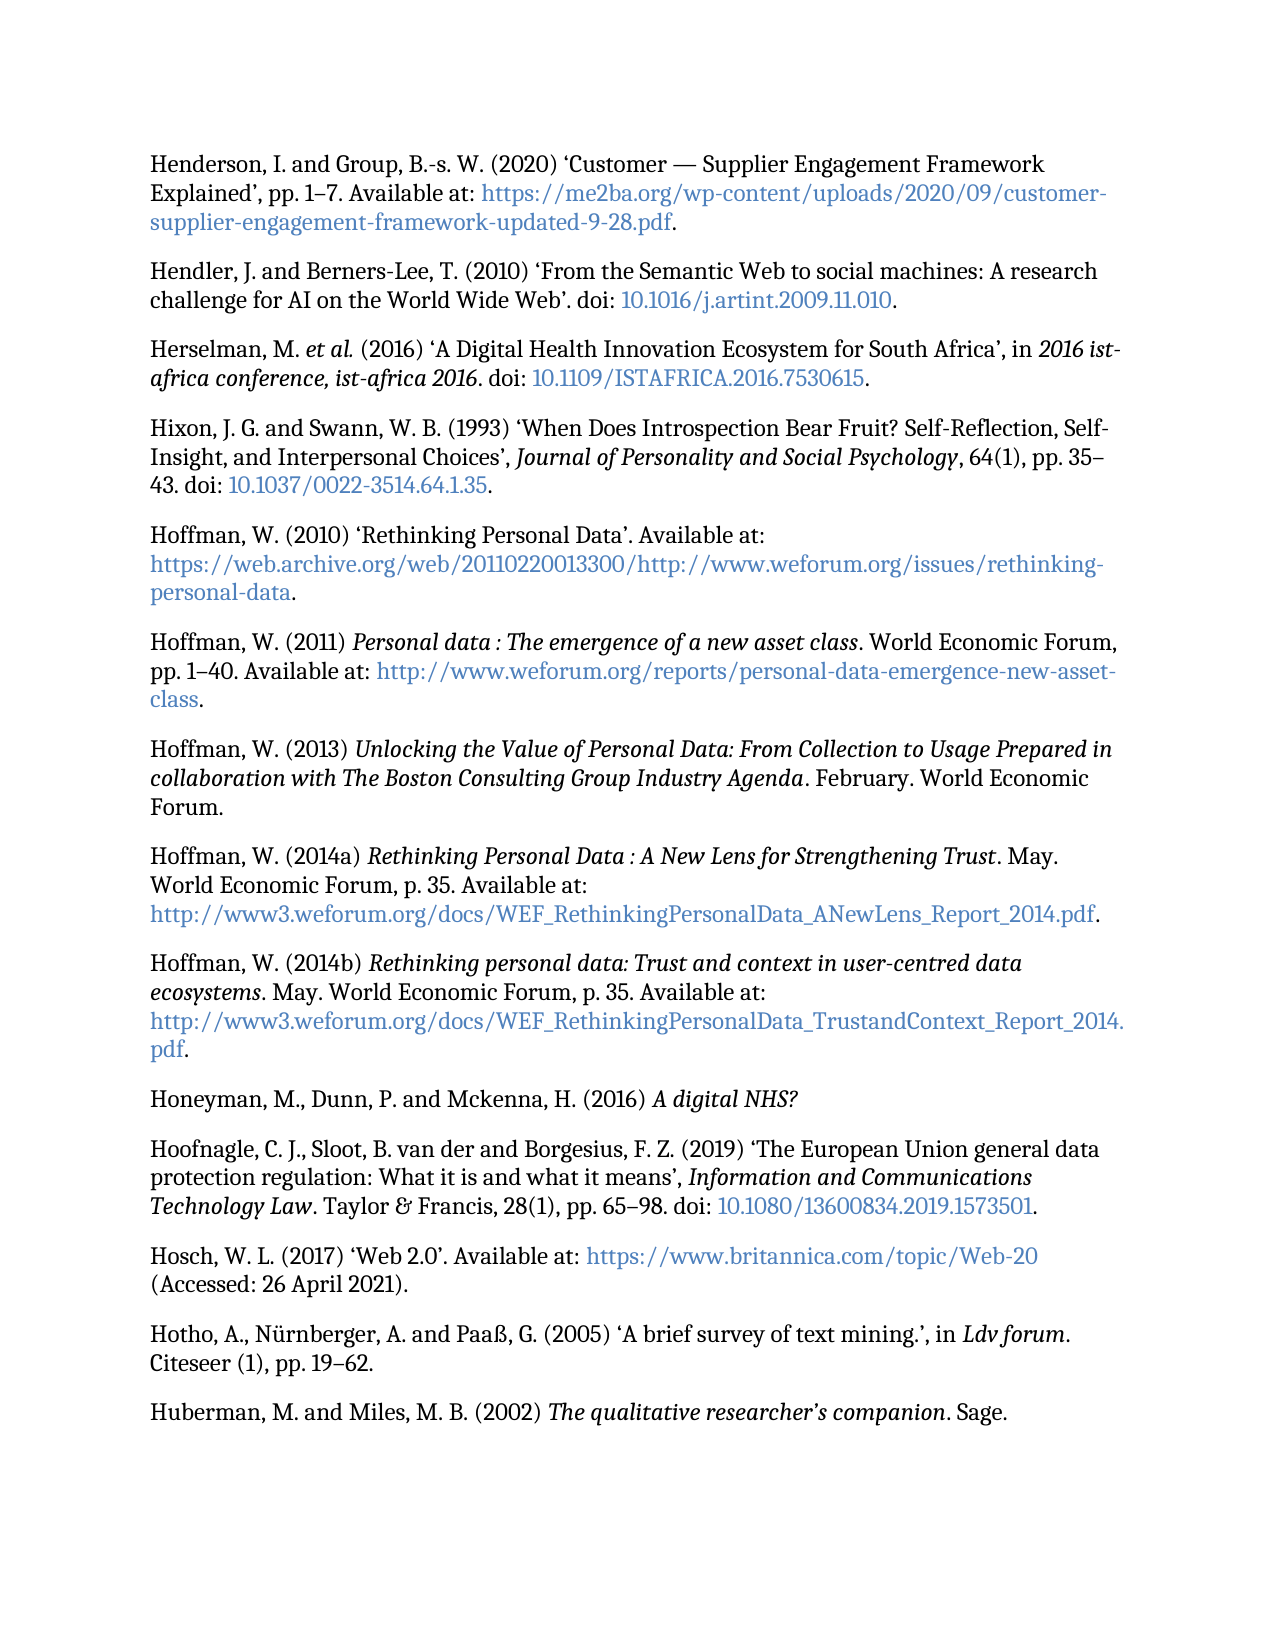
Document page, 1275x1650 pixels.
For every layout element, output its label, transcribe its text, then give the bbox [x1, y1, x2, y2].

text Hoofnagle, C. J., Sloot, B. van der and Borgesius, F. Z. (2019) ‘The European Union general data protection regulation: What it is and what it means’, Information and Communications Technology Law. Taylor & Francis, 28(1), pp. 65–98. doi: 10.1080/13600834.2019.1573501. [150, 1134, 1125, 1221]
text Hoffman, W. (2011) Personal data : The emergence of a new asset class. World Economic Forum, pp. 1–40. Available at: http://www.weforum.org/reports/personal-data-emergence-new-asset-class. [150, 628, 1125, 714]
text Hosch, W. L. (2017) ‘Web 2.0’. Available at: https://www.britannica.com/topic/Web-20 (Accessed: 26 April 2021). [150, 1242, 1125, 1299]
text Hixon, J. G. and Swann, W. B. (1993) ‘When Does Introspection Bear Fruit? Self-Reflection, Self-Insight, and Interpersonal Choices’, Journal of Personality and Social Psychology, 64(1), pp. 35–43. doi: 10.1037/0022-3514.64.1.35. [150, 414, 1125, 500]
text Hoffman, W. (2010) ‘Rethinking Personal Data’. Available at: https://web.archive.org/web/20110220013300/http://www.weforum.org/issues/rethinking-personal-data. [150, 521, 1125, 607]
text Hendler, J. and Berners-Lee, T. (2010) ‘From the Semantic Web to social machines: A research challenge for AI on the World Wide Web’. doi: 10.1016/j.artint.2009.11.010. [150, 257, 1125, 314]
text Hoffman, W. (2014b) Rethinking personal data: Trust and context in user-centred data ecosystems. May. World Economic Forum, p. 35. Available at: http://www3.weforum.org/docs/WEF_RethinkingPersonalData_TrustandContext_Report_2014.pdf. [150, 949, 1125, 1064]
text Hoffman, W. (2013) Unlocking the Value of Personal Data: From Collection to Usage Prepared in collaboration with The Boston Consulting Group Industry Agenda. February. World Economic Forum. [150, 735, 1125, 821]
text Huberman, M. and Miles, M. B. (2002) The qualitative researcher’s companion. Sage. [150, 1398, 1125, 1427]
text Hoffman, W. (2014a) Rethinking Personal Data : A New Lens for Strengthening Trust. May. World Economic Forum, p. 35. Available at: http://www3.weforum.org/docs/WEF_RethinkingPersonalData_ANewLens_Report_2014.pdf. [150, 842, 1125, 928]
text Herselman, M. et al. (2016) ‘A Digital Health Innovation Ecosystem for South Africa’, in 2016 ist-africa conference, ist-africa 2016. doi: 10.1109/ISTAFRICA.2016.7530615. [150, 335, 1125, 393]
text Honeyman, M., Dunn, P. and Mckenna, H. (2016) A digital NHS? [150, 1085, 1125, 1114]
text Henderson, I. and Group, B.-s. W. (2020) ‘Customer — Supplier Engagement Framework Explained’, pp. 1–7. Available at: https://me2ba.org/wp-content/uploads/2020/09/customer-supplier-engagement-framework-updated-9-28.pdf. [150, 150, 1125, 236]
text Hotho, A., Nürnberger, A. and Paaß, G. (2005) ‘A brief survey of text mining.’, in Ldv forum. Citeseer (1), pp. 19–62. [150, 1320, 1125, 1377]
